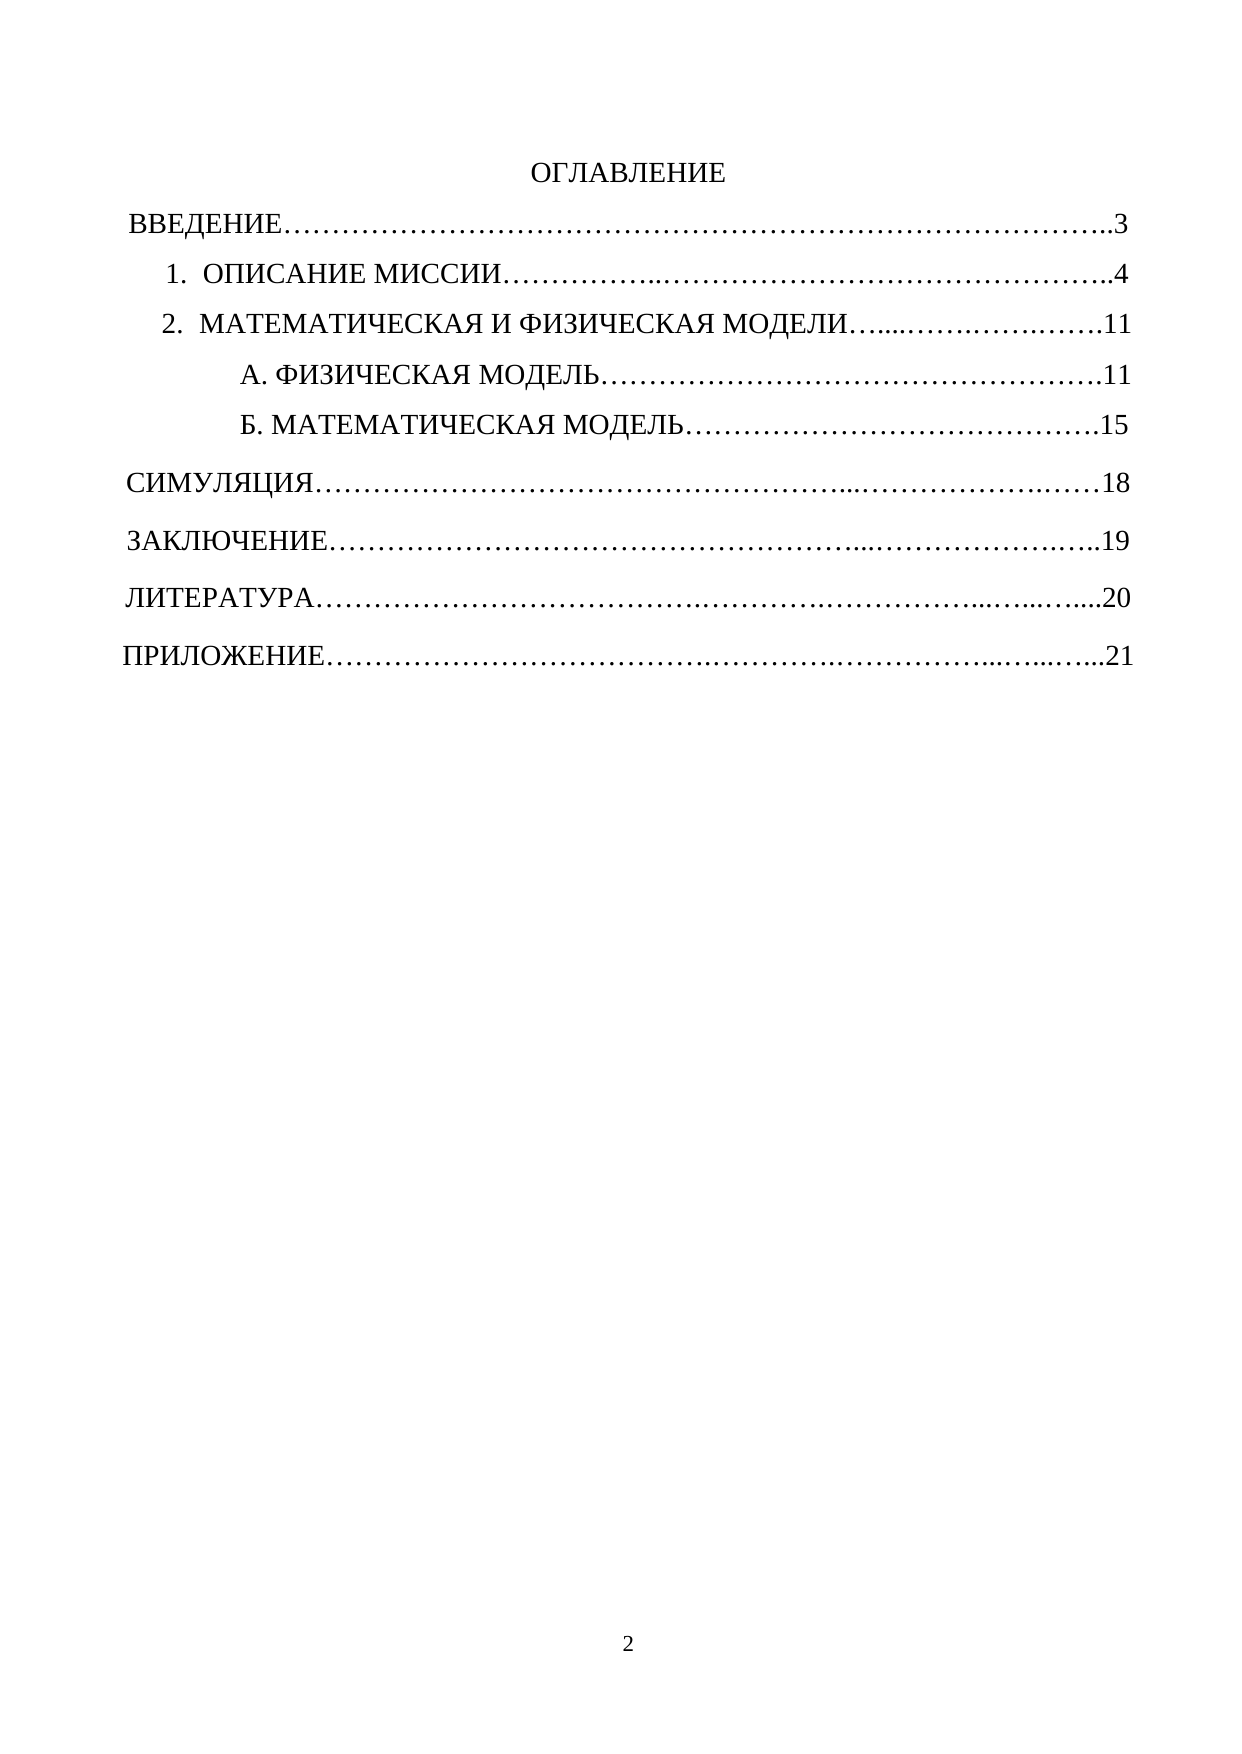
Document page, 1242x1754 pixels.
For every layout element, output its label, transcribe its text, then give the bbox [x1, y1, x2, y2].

text ПРИЛОЖЕНИЕ………………………………….………….……………...…...…...21 [14, 638, 1242, 672]
text ЗАКЛЮЧЕНИЕ………………………………………………...……………….…..19 [14, 523, 1242, 556]
list ОПИСАНИЕ МИССИИ……………..………………………………………..4 [52, 256, 1242, 290]
text Б. МАТЕМАТИЧЕСКАЯ МОДЕЛЬ…………………………………….15 [239, 407, 1242, 441]
text СИМУЛЯЦИЯ………………………………………………...……………….……18 [14, 465, 1242, 498]
list МАТЕМАТИЧЕСКАЯ И ФИЗИЧЕСКАЯ МОДЕЛИ…....…….…….…….11 [52, 307, 1242, 340]
text A. ФИЗИЧЕСКАЯ МОДЕЛЬ…………………………………………….11 [239, 357, 1242, 390]
text ОГЛАВЛЕНИЕ [14, 156, 1242, 189]
text ЛИТЕРАТУРА………………………………….………….……………...…...…....20 [14, 581, 1242, 614]
text ВВЕДЕНИЕ…………………………………………………………………………..3 [14, 206, 1242, 239]
